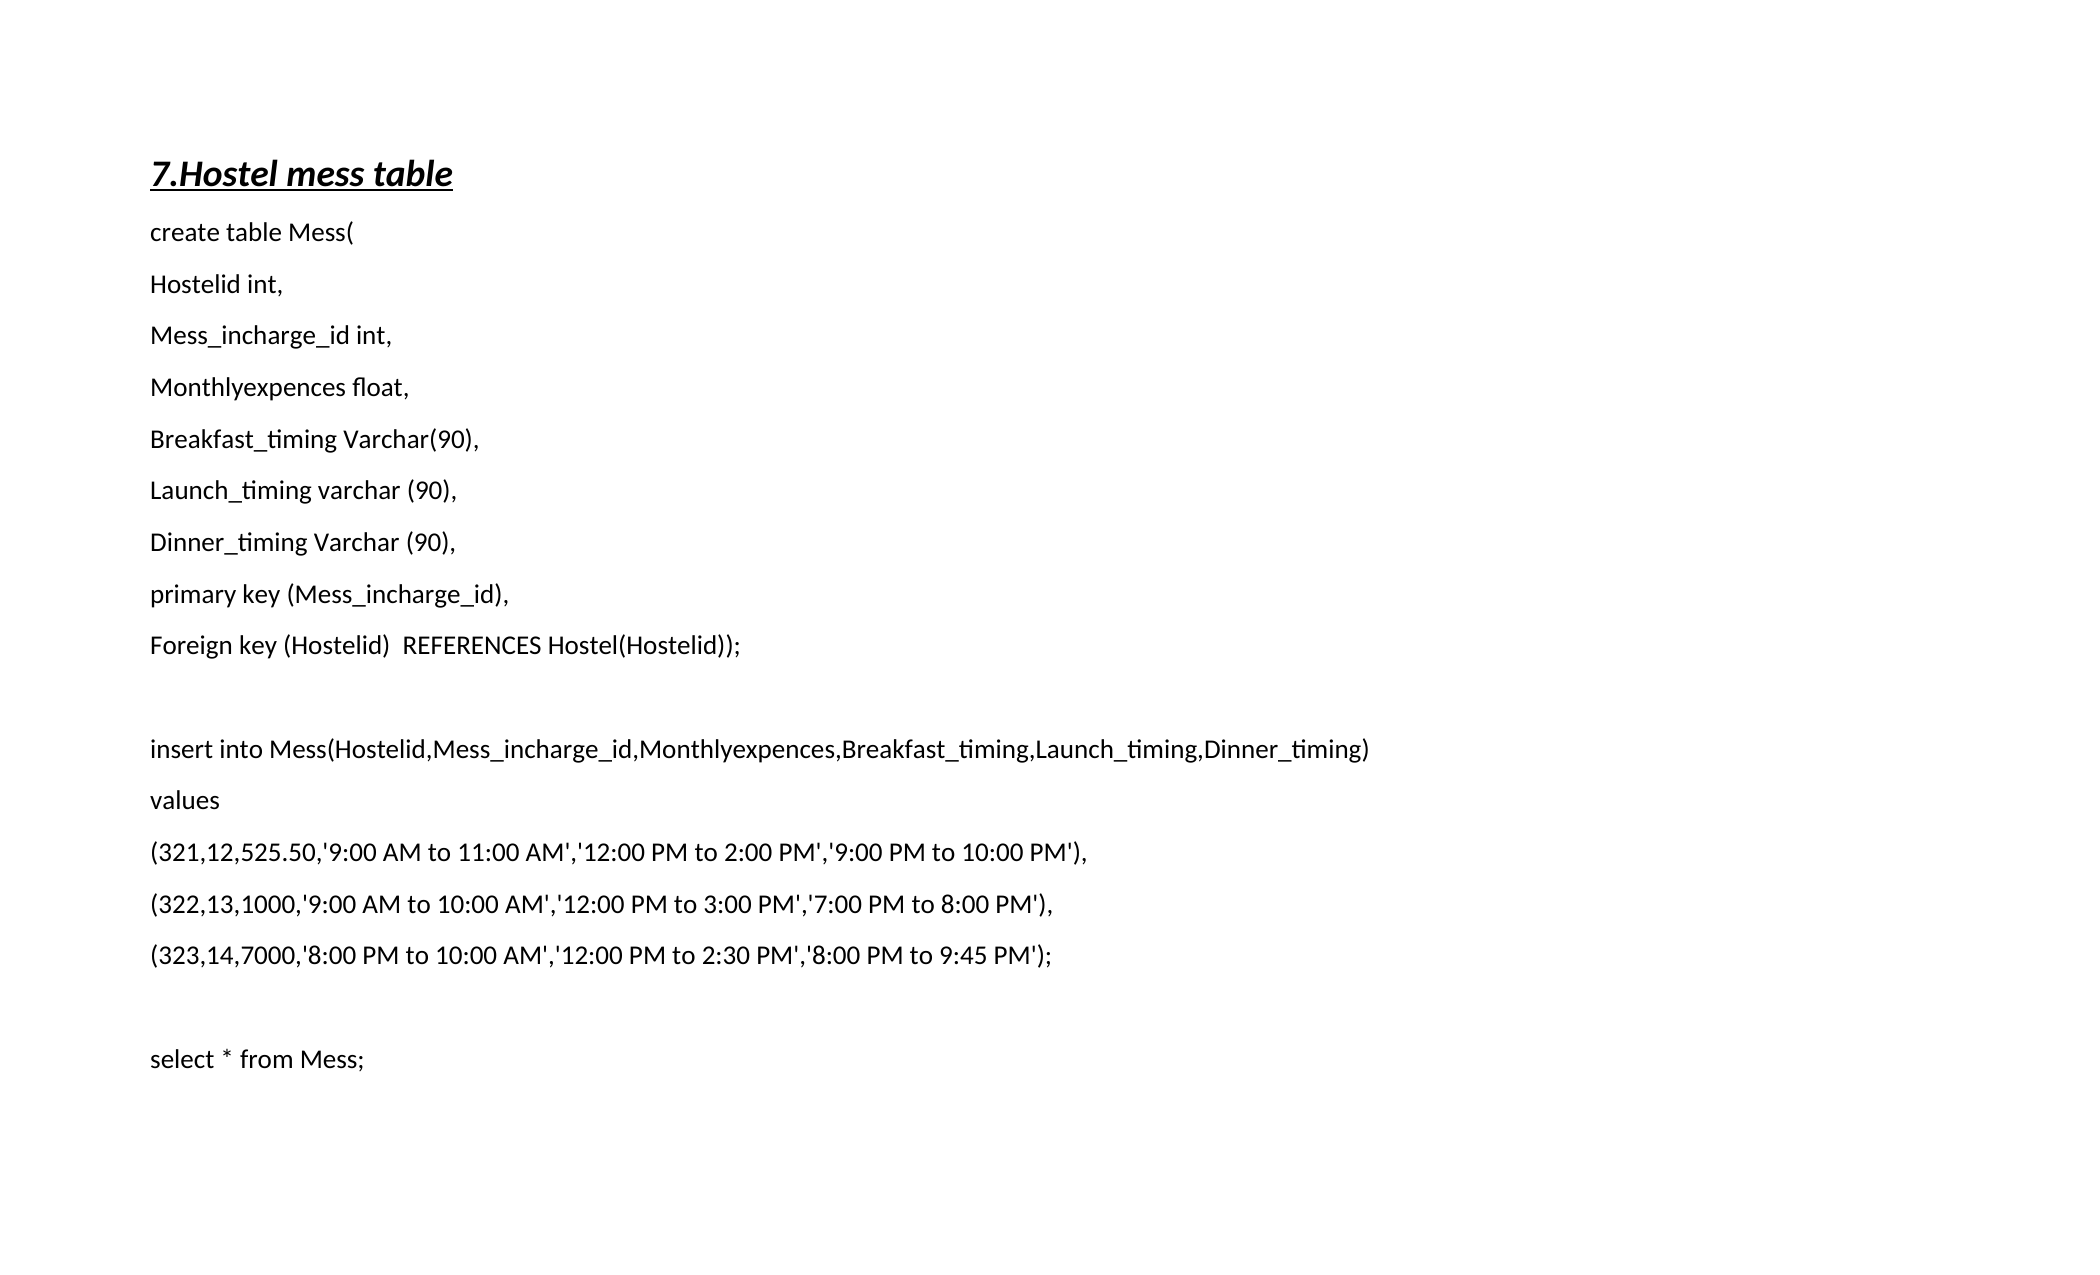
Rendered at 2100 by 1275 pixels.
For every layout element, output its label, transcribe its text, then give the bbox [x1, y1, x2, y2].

text values [150, 783, 1950, 817]
text Dinner_timing Varchar (90), [150, 525, 1950, 558]
text Monthlyexpences float, [150, 370, 1950, 403]
text (322,13,1000,'9:00 AM to 10:00 AM','12:00 PM to 3:00 PM','7:00 PM to 8:00 PM'), [150, 887, 1950, 920]
text create table Mess( [150, 215, 1950, 248]
text primary key (Mess_incharge_id), [150, 577, 1950, 610]
text insert into Mess(Hostelid,Mess_incharge_id,Monthlyexpences,Breakfast_timing,Launch_timing,Dinner_timing) [150, 732, 1950, 765]
text Mess_incharge_id int, [150, 318, 1950, 352]
text Breakfast_timing Varchar(90), [150, 422, 1950, 455]
text Foreign key (Hostelid) REFERENCES Hostel(Hostelid)); [150, 628, 1950, 662]
text Launch_timing varchar (90), [150, 473, 1950, 507]
text (323,14,7000,'8:00 PM to 10:00 AM','12:00 PM to 2:30 PM','8:00 PM to 9:45 PM'); [150, 938, 1950, 972]
text select * from Mess; [150, 1042, 1950, 1075]
text 7.Hostel mess table [150, 150, 1950, 196]
text (321,12,525.50,'9:00 AM to 11:00 AM','12:00 PM to 2:00 PM','9:00 PM to 10:00 PM'), [150, 835, 1950, 868]
text Hostelid int, [150, 267, 1950, 300]
